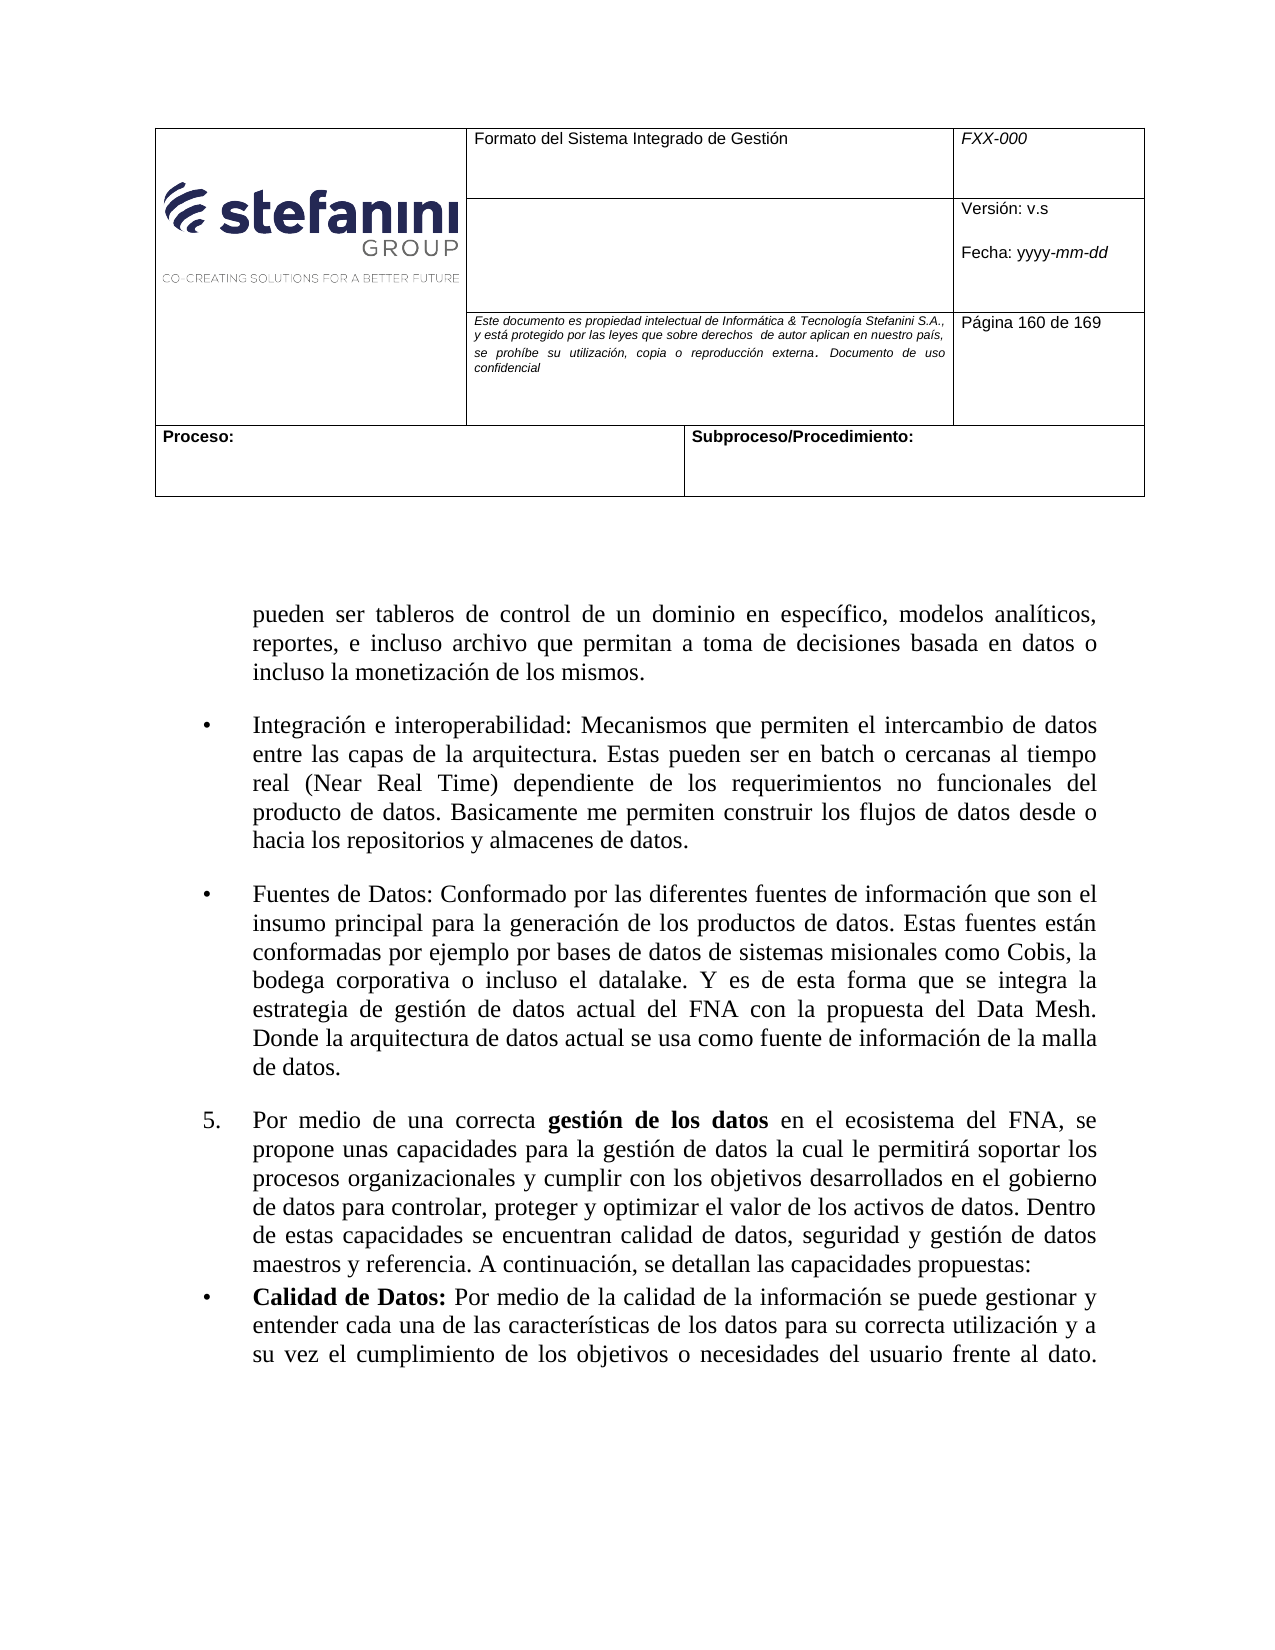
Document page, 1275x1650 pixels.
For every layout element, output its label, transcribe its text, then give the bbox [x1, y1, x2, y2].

list Almacenes de datos: Repositorios de datos estructurados, semiestructurados y no estructurados, donde se persisten los diferentes productos de datos. Estos productos pueden ser tableros de control de un dominio en específico, modelos analíticos, reportes, e incluso archivo que permitan a toma de decisiones basada en datos o incluso la monetización de los mismos. [202, 599, 1098, 686]
list Fuentes de Datos: Conformado por las diferentes fuentes de información que son el insumo principal para la generación de los productos de datos. Estas fuentes están conformadas por ejemplo por bases de datos de sistemas misionales como Cobis, la bodega corporativa o incluso el datalake. Y es de esta forma que se integra la estrategia de gestión de datos actual del FNA con la propuesta del Data Mesh. Donde la arquitectura de datos actual se usa como fuente de información de la malla de datos. [202, 879, 1098, 1081]
list Por medio de una correcta gestión de los datos en el ecosistema del FNA, se propone unas capacidades para la gestión de datos la cual le permitirá soportar los procesos organizacionales y cumplir con los objetivos desarrollados en el gobierno de datos para controlar, proteger y optimizar el valor de los activos de datos. Dentro de estas capacidades se encuentran calidad de datos, seguridad y gestión de datos maestros y referencia. A continuación, se detallan las capacidades propuestas: [202, 1106, 1098, 1278]
list Calidad de Datos: Por medio de la calidad de la información se puede gestionar y entender cada una de las características de los datos para su correcta utilización y a su vez el cumplimiento de los objetivos o necesidades del usuario frente al dato. Respecto a la reutilización de datos en el ecosistema del FNA, esta reutiliza sus propios datos para compartírselos a todas las áreas que la requieran. [202, 1282, 1098, 1368]
picture [162, 182, 460, 286]
list Integración e interoperabilidad: Mecanismos que permiten el intercambio de datos entre las capas de la arquitectura. Estas pueden ser en batch o cercanas al tiempo real (Near Real Time) dependiente de los requerimientos no funcionales del producto de datos. Basicamente me permiten construir los flujos de datos desde o hacia los repositorios y almacenes de datos. [202, 711, 1098, 854]
